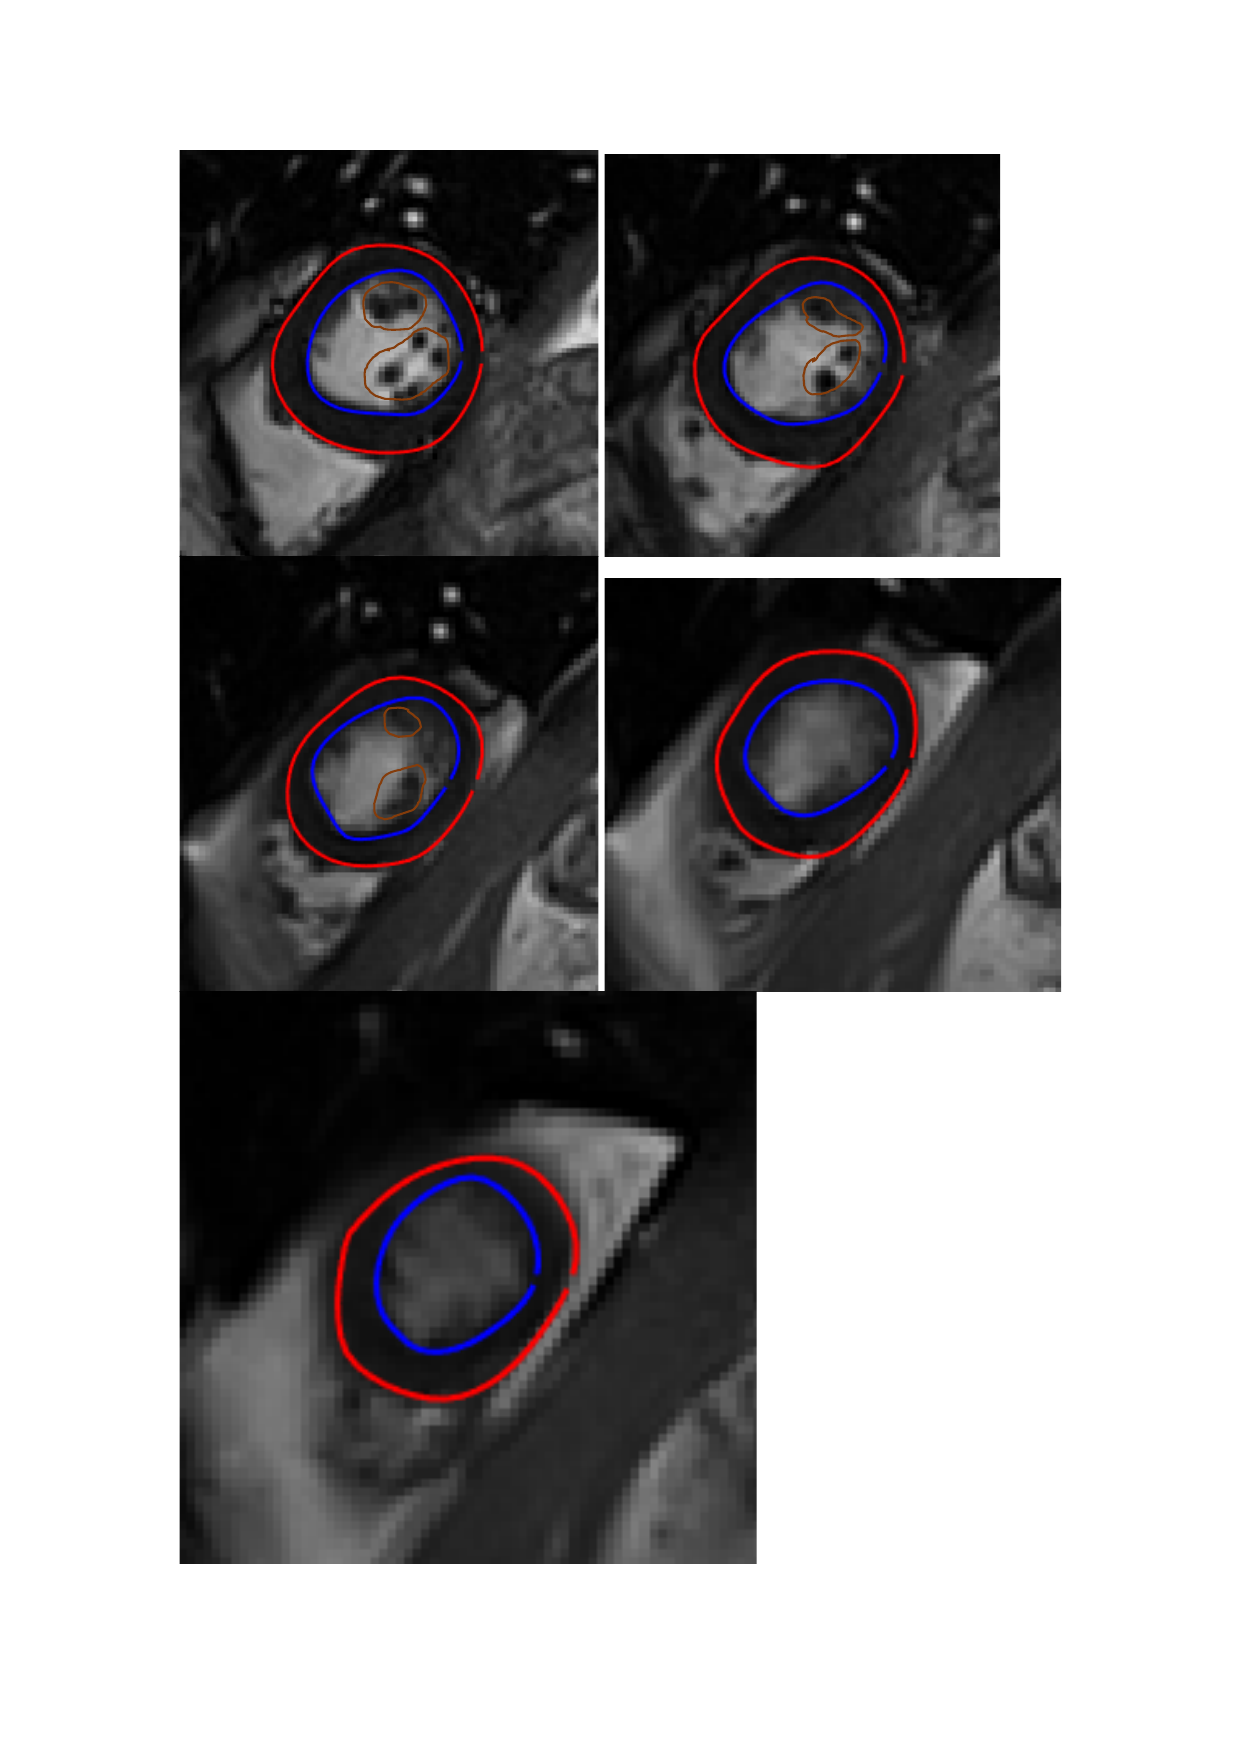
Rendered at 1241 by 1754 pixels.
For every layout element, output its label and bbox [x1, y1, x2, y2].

picture [604, 154, 1001, 557]
picture [179, 150, 1062, 1564]
